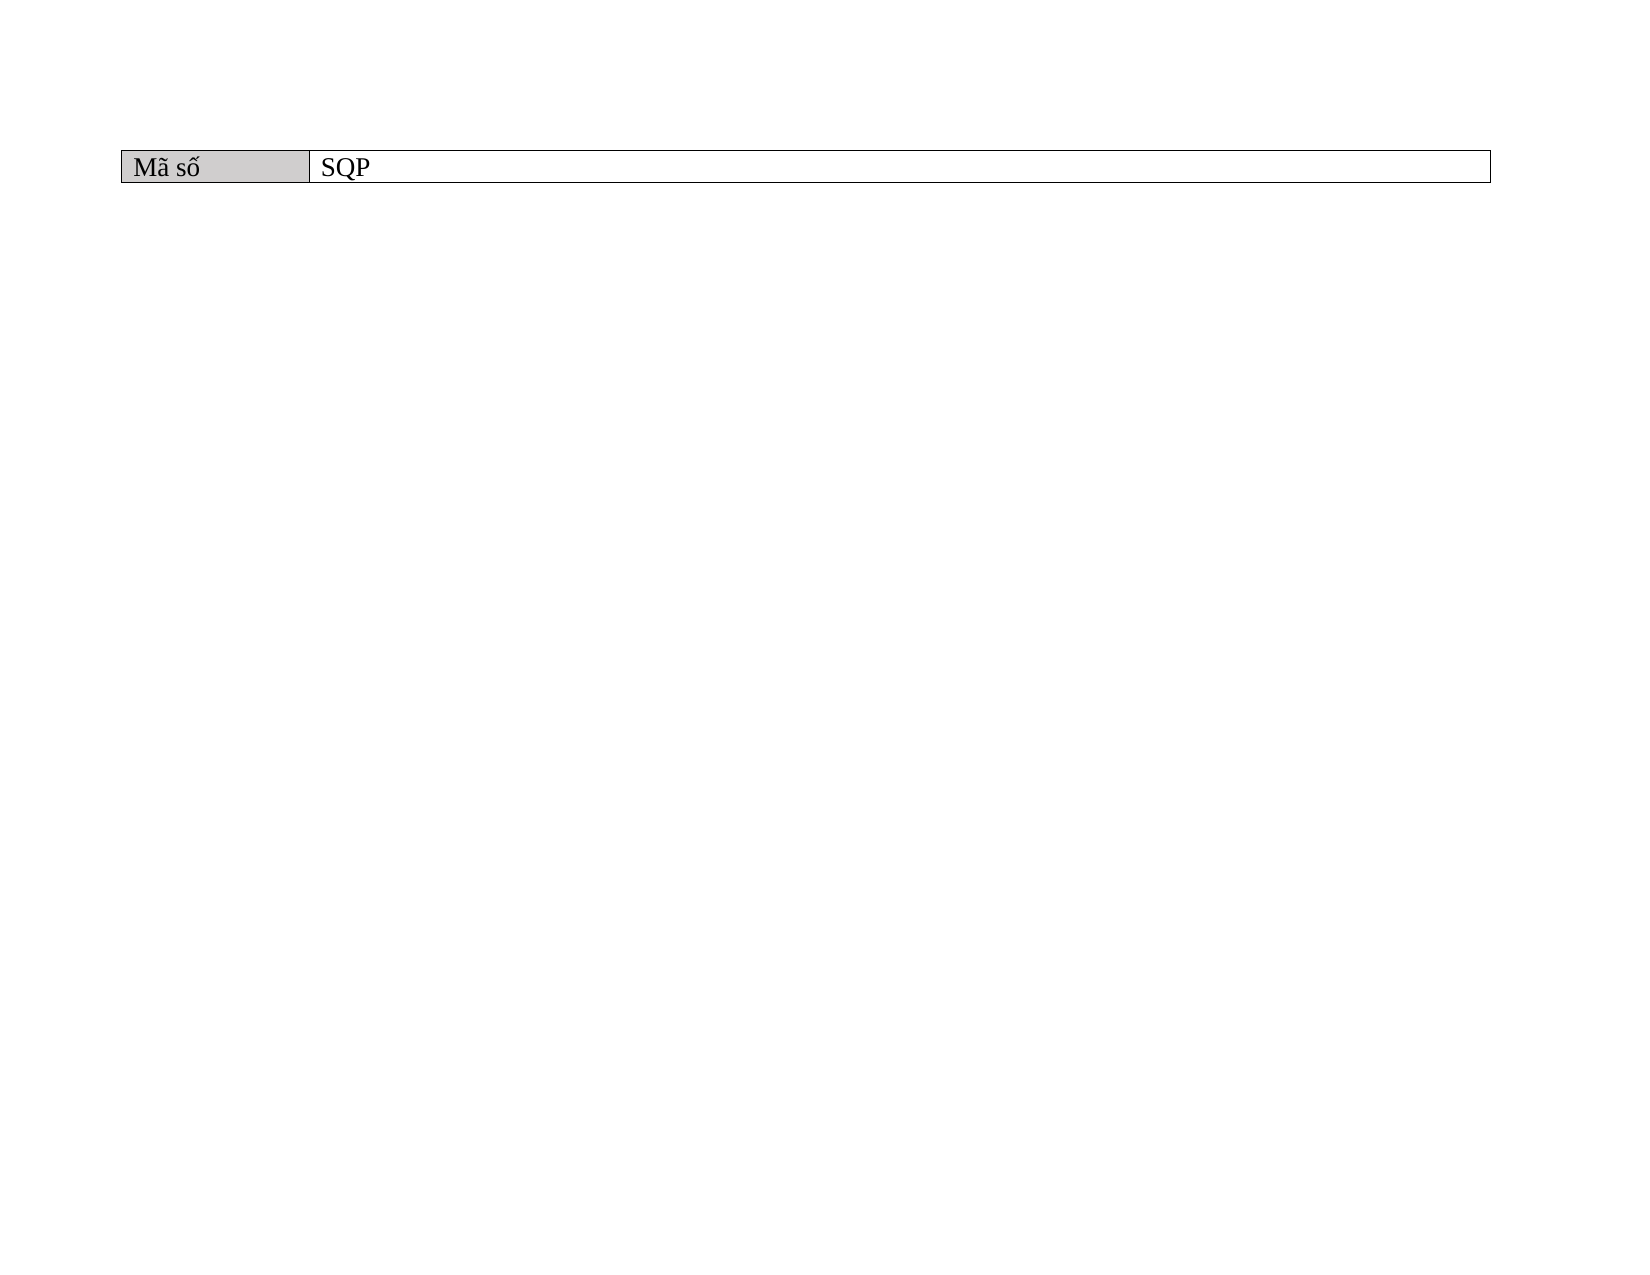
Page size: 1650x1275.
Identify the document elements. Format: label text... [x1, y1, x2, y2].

table_header Mã số [122, 151, 309, 182]
table_header SQP [310, 151, 1490, 182]
